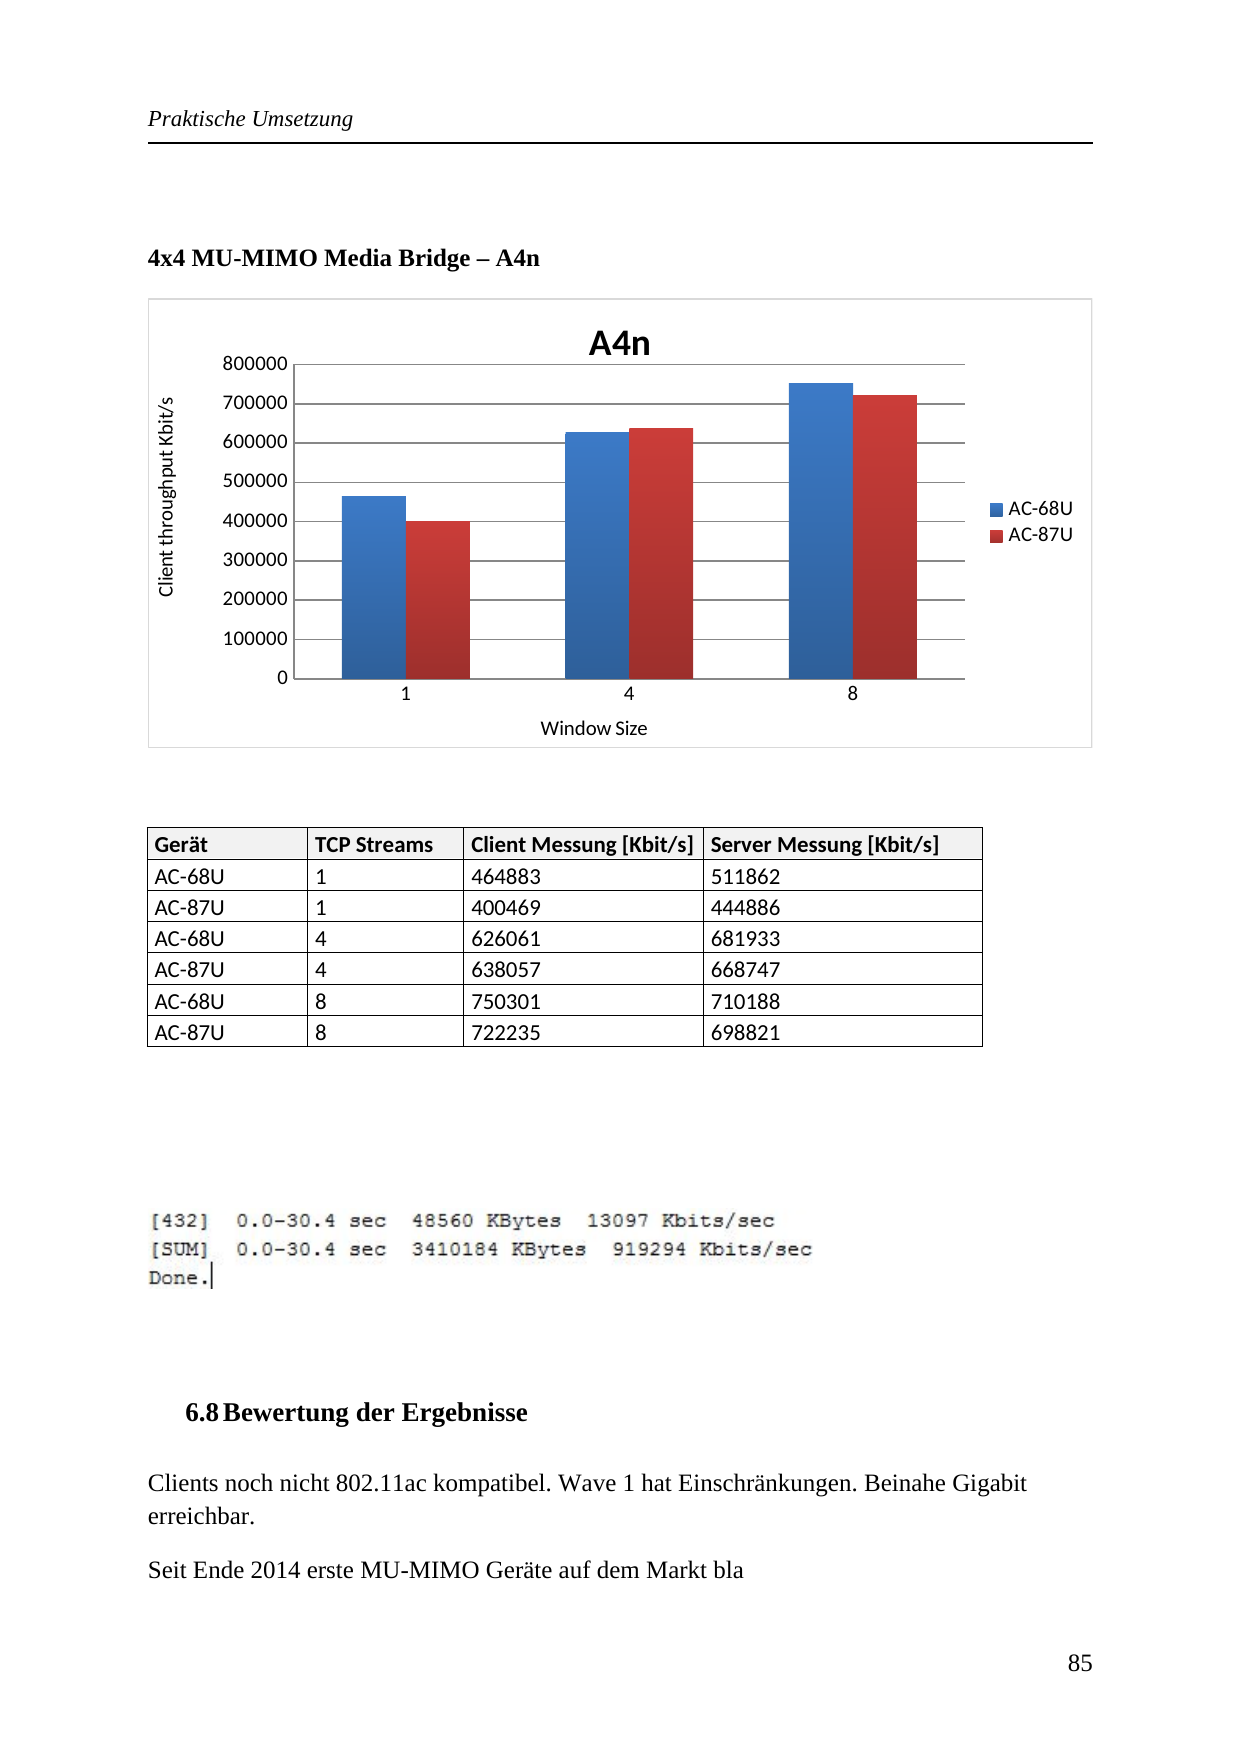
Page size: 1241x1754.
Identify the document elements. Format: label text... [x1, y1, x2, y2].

table_cell AC-87U [148, 1016, 307, 1046]
table_cell 8 [308, 985, 463, 1015]
table_cell 722235 [464, 1016, 703, 1046]
table_cell 8 [308, 1016, 463, 1046]
text Clients noch nicht 802.11ac kompatibel. Wave 1 hat Einschränkungen. Beinahe Gigabit erreichbar. [148, 1468, 1093, 1530]
table_cell AC-68U [148, 985, 307, 1015]
table_header TCP Streams [308, 828, 463, 858]
table_cell AC-68U [148, 922, 307, 952]
table_cell AC-87U [148, 953, 307, 983]
table_cell 400469 [464, 891, 703, 921]
table_cell AC-68U [148, 860, 307, 890]
table_cell 668747 [704, 953, 982, 983]
table_cell 626061 [464, 922, 703, 952]
table_header Gerät [148, 828, 307, 858]
table_cell AC-87U [148, 891, 307, 921]
table_header Client Messung [Kbit/s] [464, 828, 703, 858]
picture [147, 1208, 850, 1289]
subtitle 4x4 MU-MIMO Media Bridge – A4n [148, 243, 1093, 271]
table_header Server Messung [Kbit/s] [704, 828, 982, 858]
table_cell 4 [308, 922, 463, 952]
table_cell 444886 [704, 891, 982, 921]
subtitle Bewertung der Ergebnisse [185, 1396, 1093, 1428]
table_cell 638057 [464, 953, 703, 983]
table_cell 1 [308, 860, 463, 890]
table_cell 681933 [704, 922, 982, 952]
table_cell 511862 [704, 860, 982, 890]
table_cell 710188 [704, 985, 982, 1015]
text Seit Ende 2014 erste MU-MIMO Geräte auf dem Markt bla [148, 1555, 1093, 1584]
table_cell 698821 [704, 1016, 982, 1046]
table_cell 1 [308, 891, 463, 921]
table_cell 464883 [464, 860, 703, 890]
table_cell 4 [308, 953, 463, 983]
table_cell 750301 [464, 985, 703, 1015]
